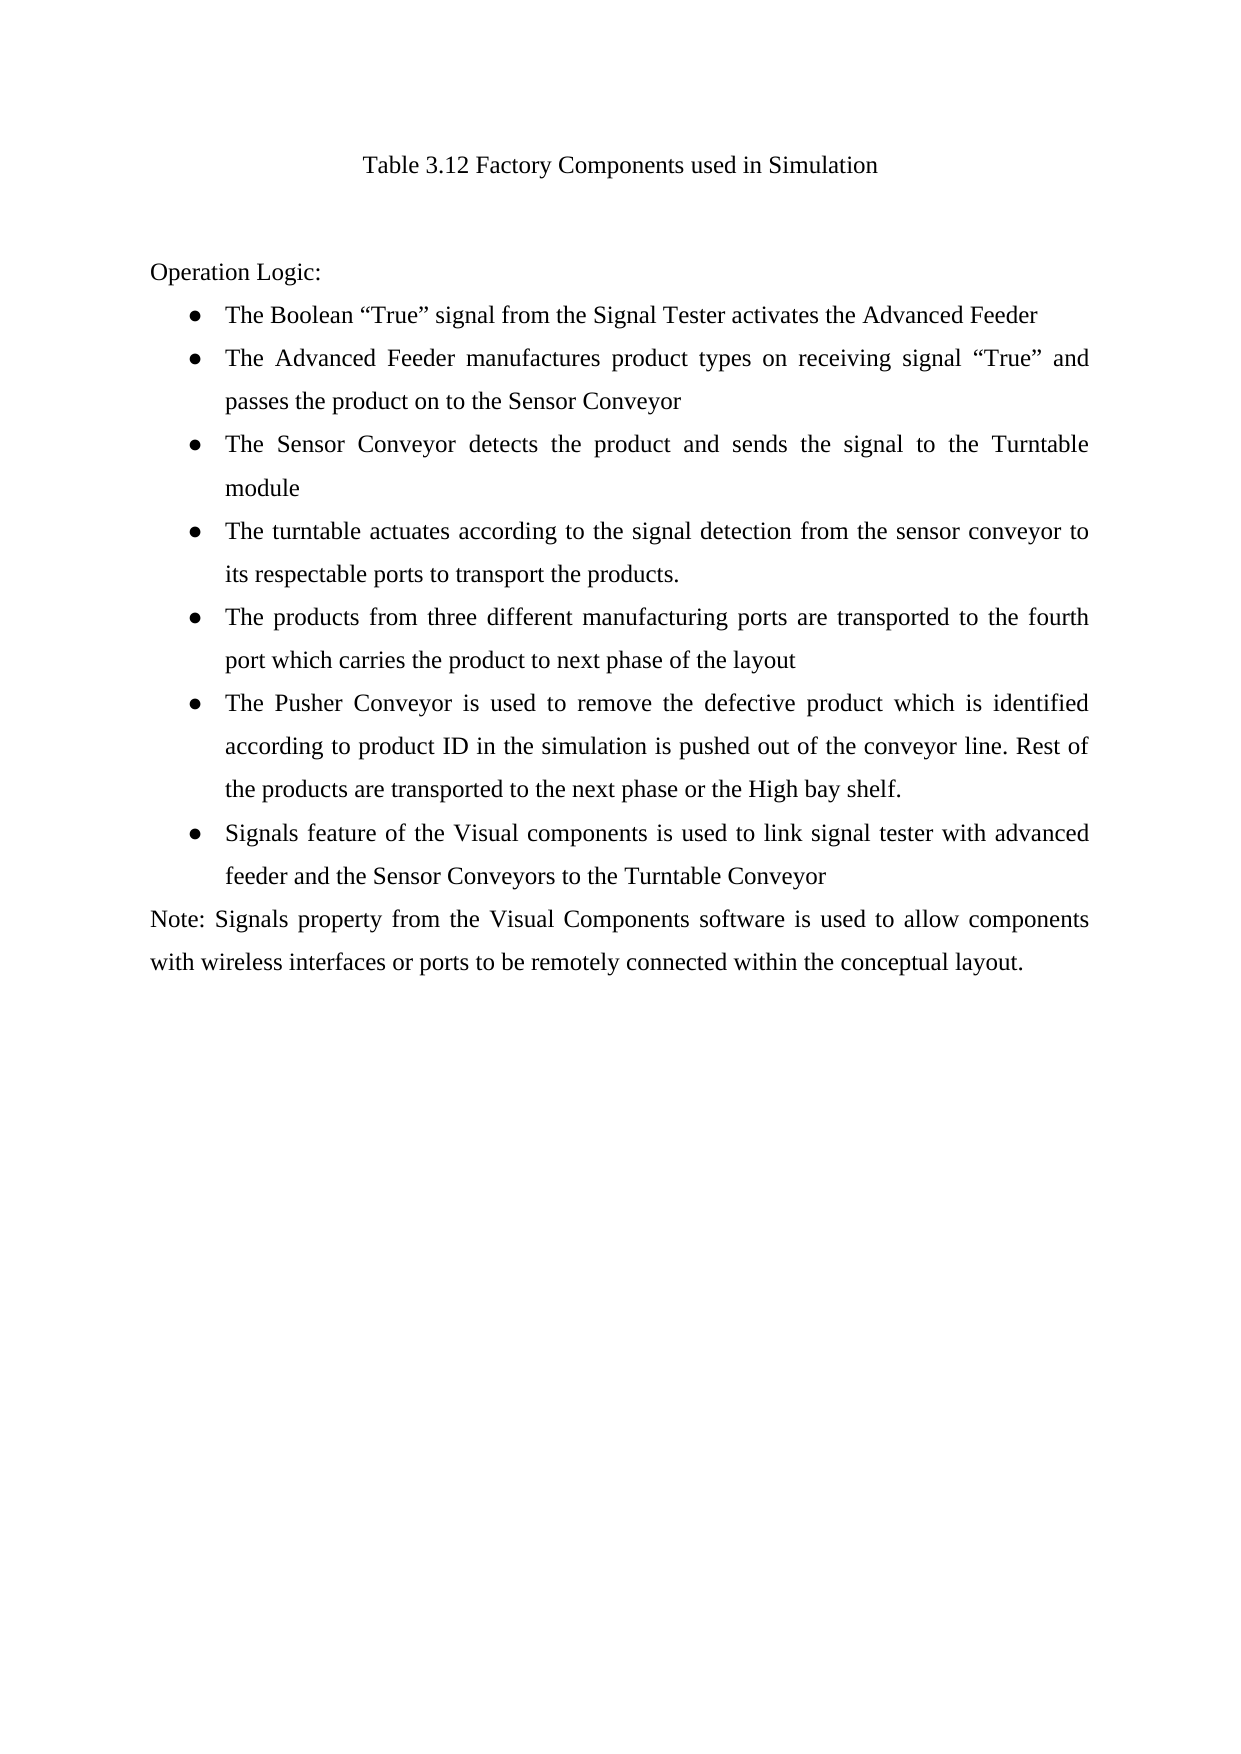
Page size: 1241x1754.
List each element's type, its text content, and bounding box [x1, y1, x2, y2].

list The Pusher Conveyor is used to remove the defective product which is identified according to product ID in the simulation is pushed out of the conveyor line. Rest of the products are transported to the next phase or the High bay shelf. [187, 688, 1090, 803]
list The Advanced Feeder manufactures product types on receiving signal “True” and passes the product on to the Sensor Conveyor [187, 343, 1090, 415]
text Note: Signals property from the Visual Components software is used to allow components with wireless interfaces or ports to be remotely connected within the conceptual layout. [150, 904, 1090, 976]
text Operation Logic: [150, 257, 1090, 286]
list The Boolean “True” signal from the Signal Tester activates the Advanced Feeder [187, 300, 1090, 329]
list The Sensor Conveyor detects the product and sends the signal to the Turntable module [187, 429, 1090, 501]
text Table 3.12 Factory Components used in Simulation [150, 150, 1090, 179]
list The products from three different manufacturing ports are transported to the fourth port which carries the product to next phase of the layout [187, 602, 1090, 674]
list The turntable actuates according to the signal detection from the sensor conveyor to its respectable ports to transport the products. [187, 516, 1090, 588]
list Signals feature of the Visual components is used to link signal tester with advanced feeder and the Sensor Conveyors to the Turntable Conveyor [187, 818, 1090, 889]
